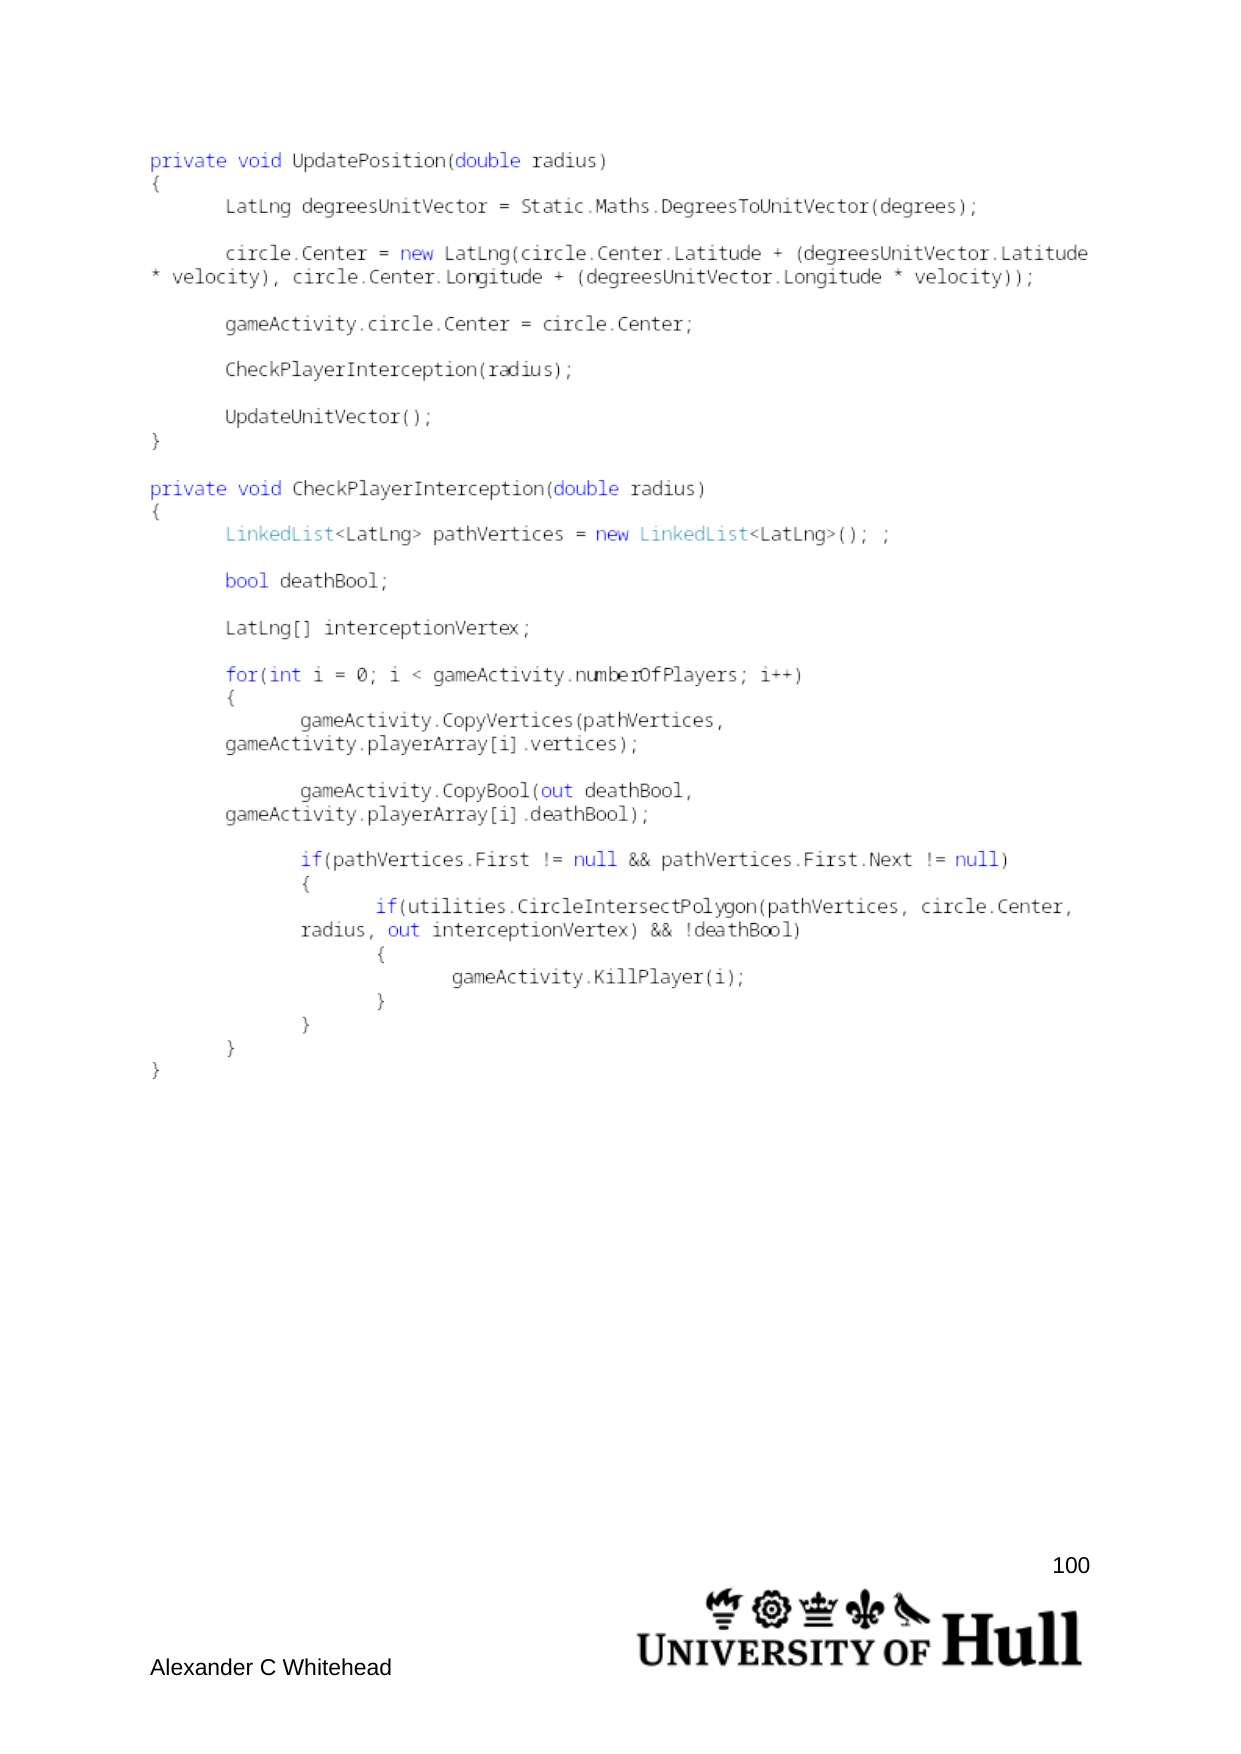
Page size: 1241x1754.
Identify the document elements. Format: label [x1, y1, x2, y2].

picture [630, 1578, 1091, 1676]
